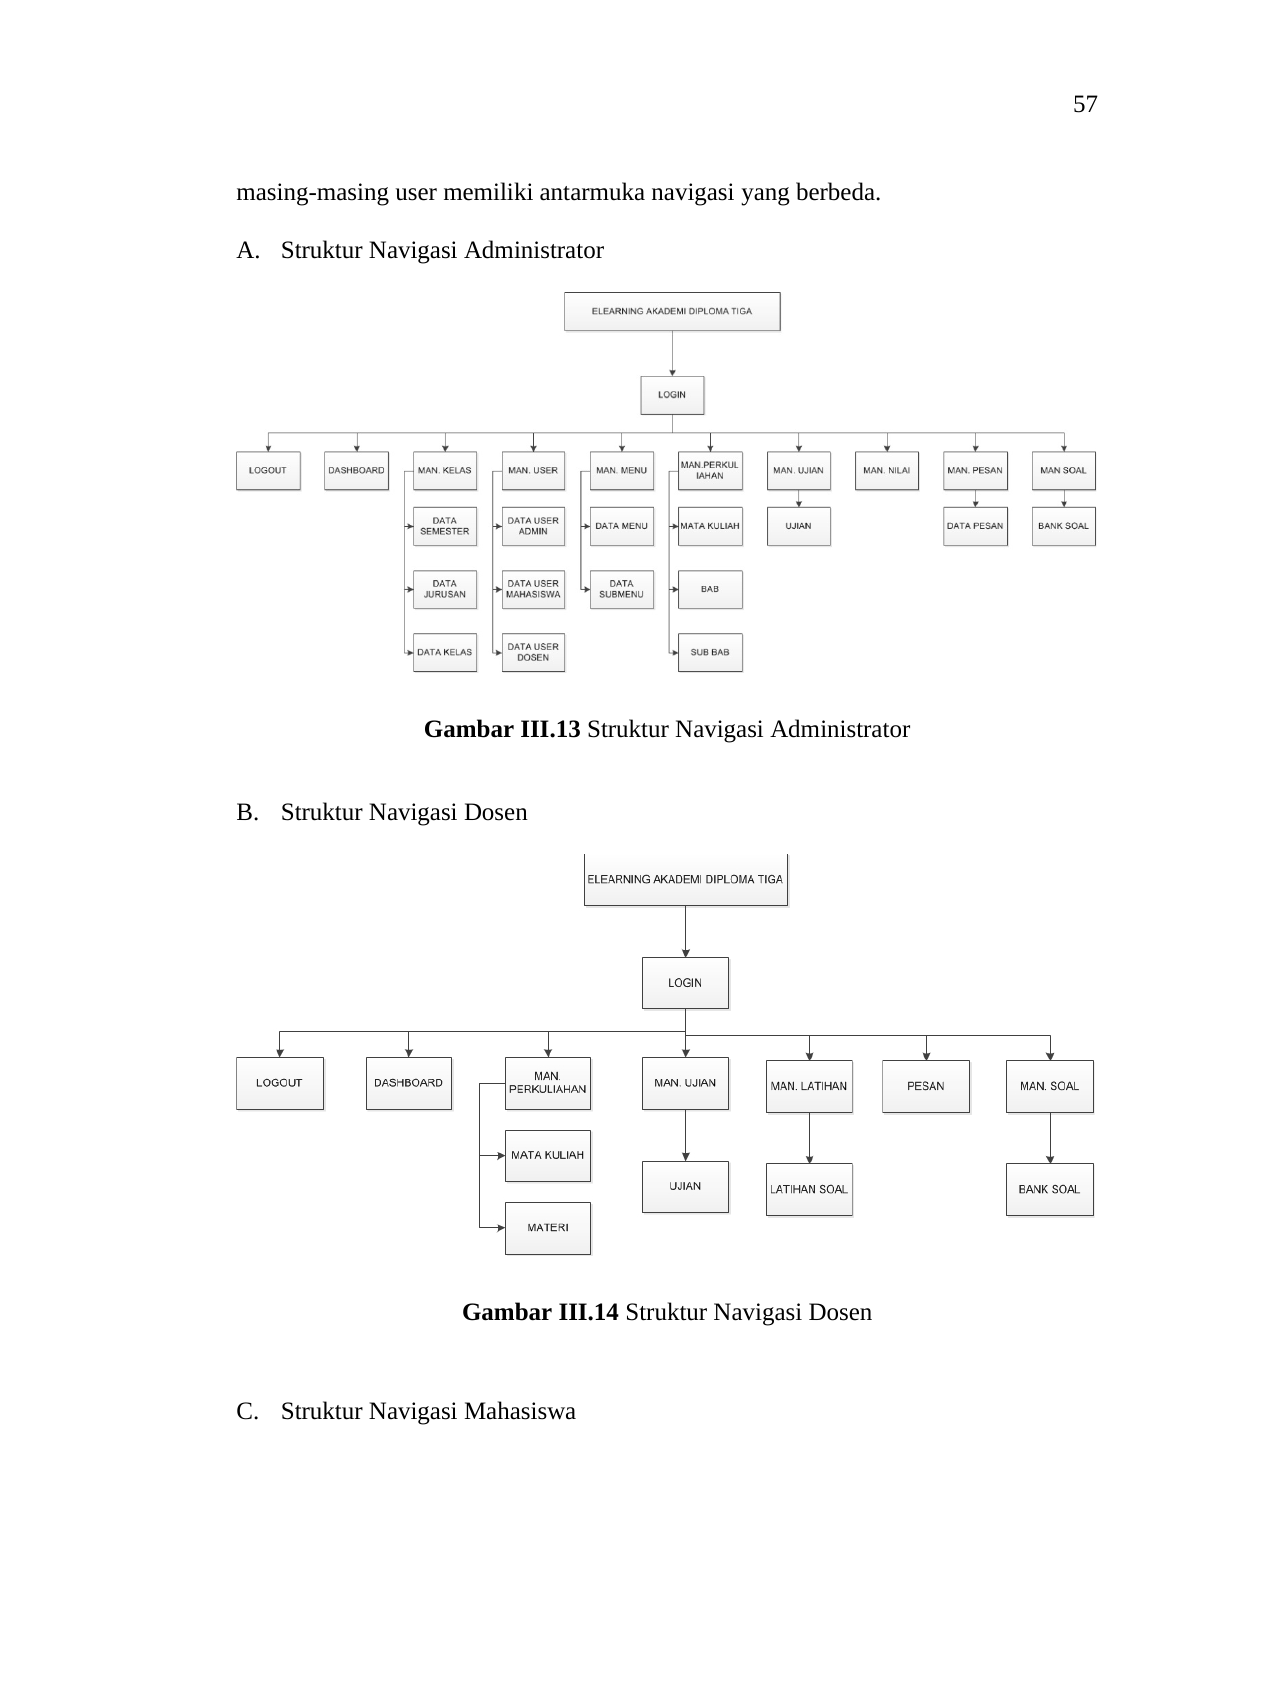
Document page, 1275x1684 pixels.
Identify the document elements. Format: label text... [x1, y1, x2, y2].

list Struktur Navigasi Administrator [236, 235, 1098, 263]
picture [236, 292, 1097, 673]
list Struktur Navigasi Dosen [236, 797, 1098, 825]
list Struktur Navigasi Mahasiswa [236, 1396, 1098, 1425]
text Gambar III.14 Struktur Navigasi Dosen [236, 1297, 1098, 1326]
text Gambar III.13 Struktur Navigasi Administrator [236, 714, 1098, 743]
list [236, 177, 1098, 206]
picture [236, 854, 1095, 1256]
